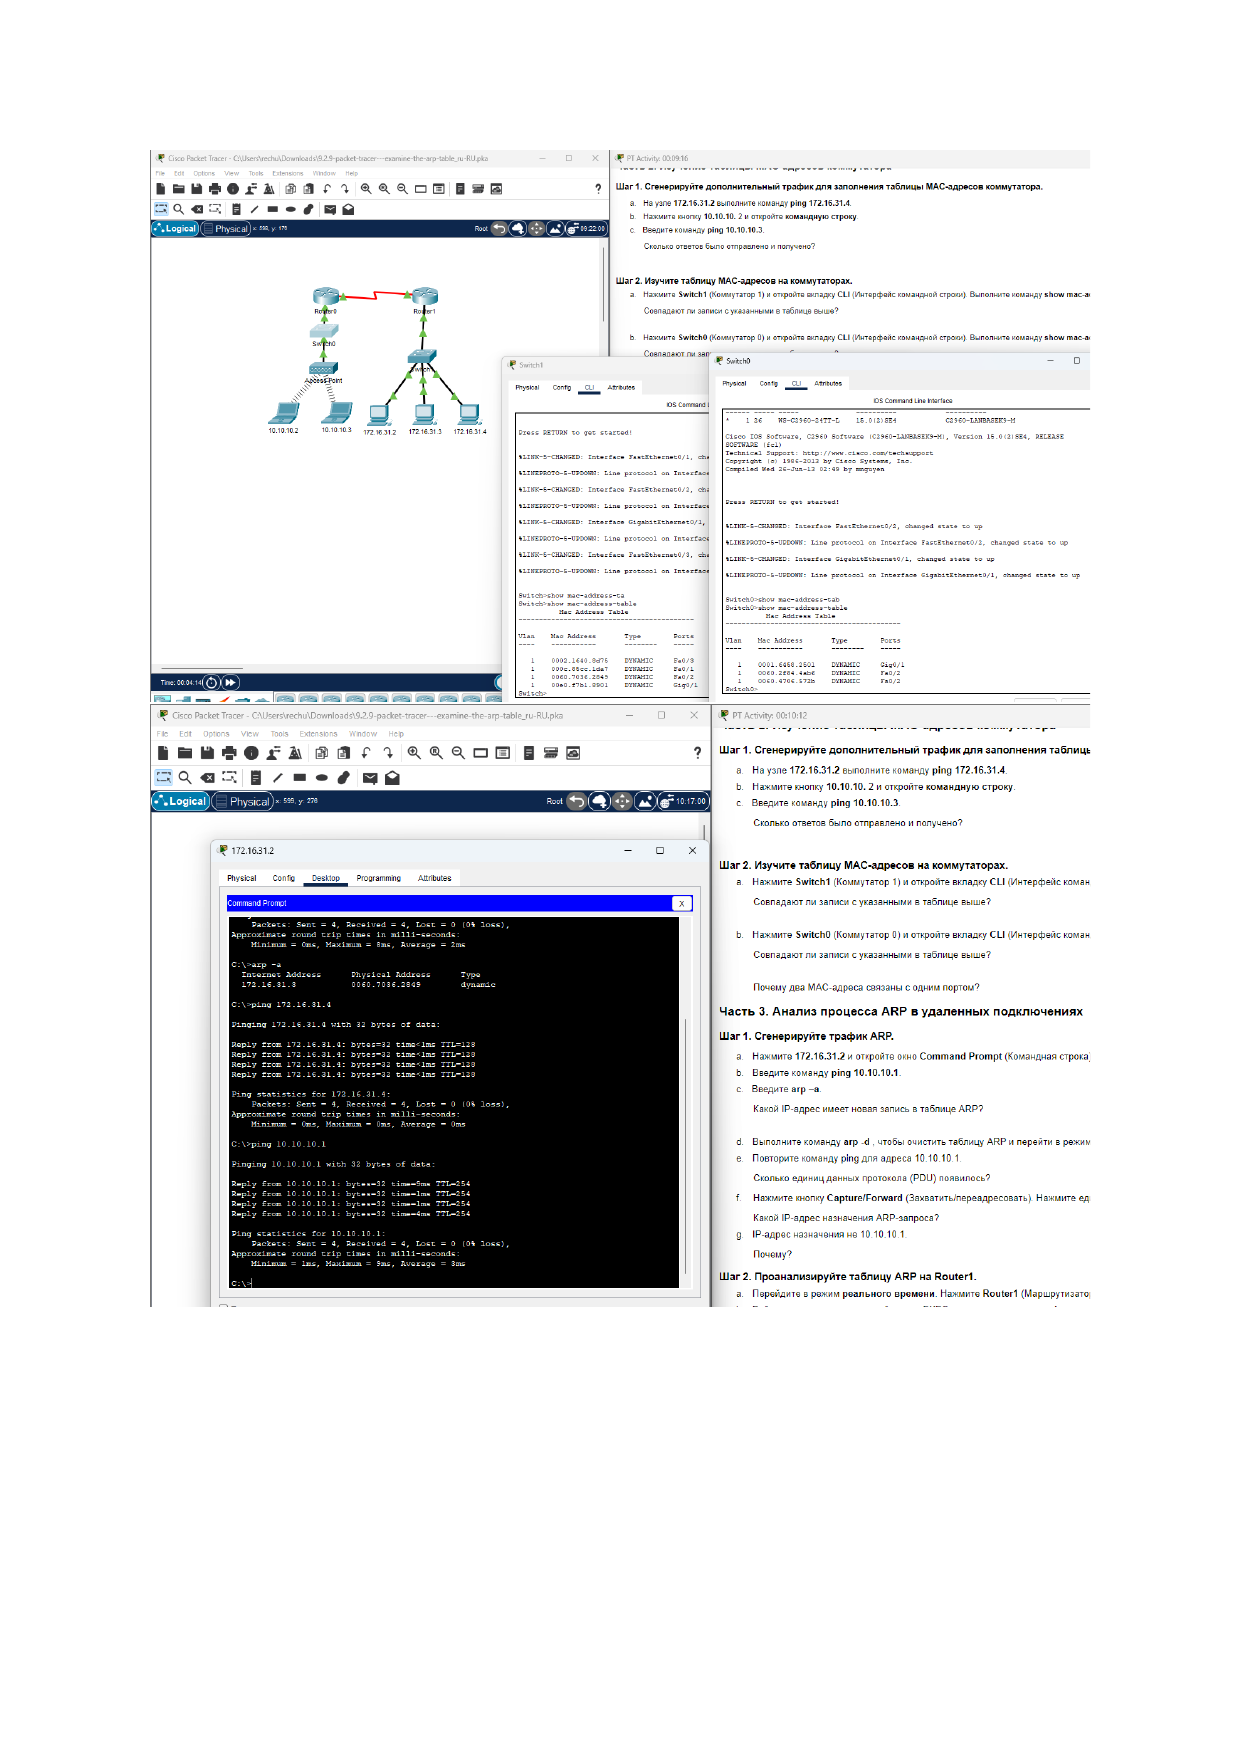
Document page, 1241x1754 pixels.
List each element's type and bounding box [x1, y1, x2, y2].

picture [150, 704, 1091, 1307]
picture [150, 150, 1091, 702]
